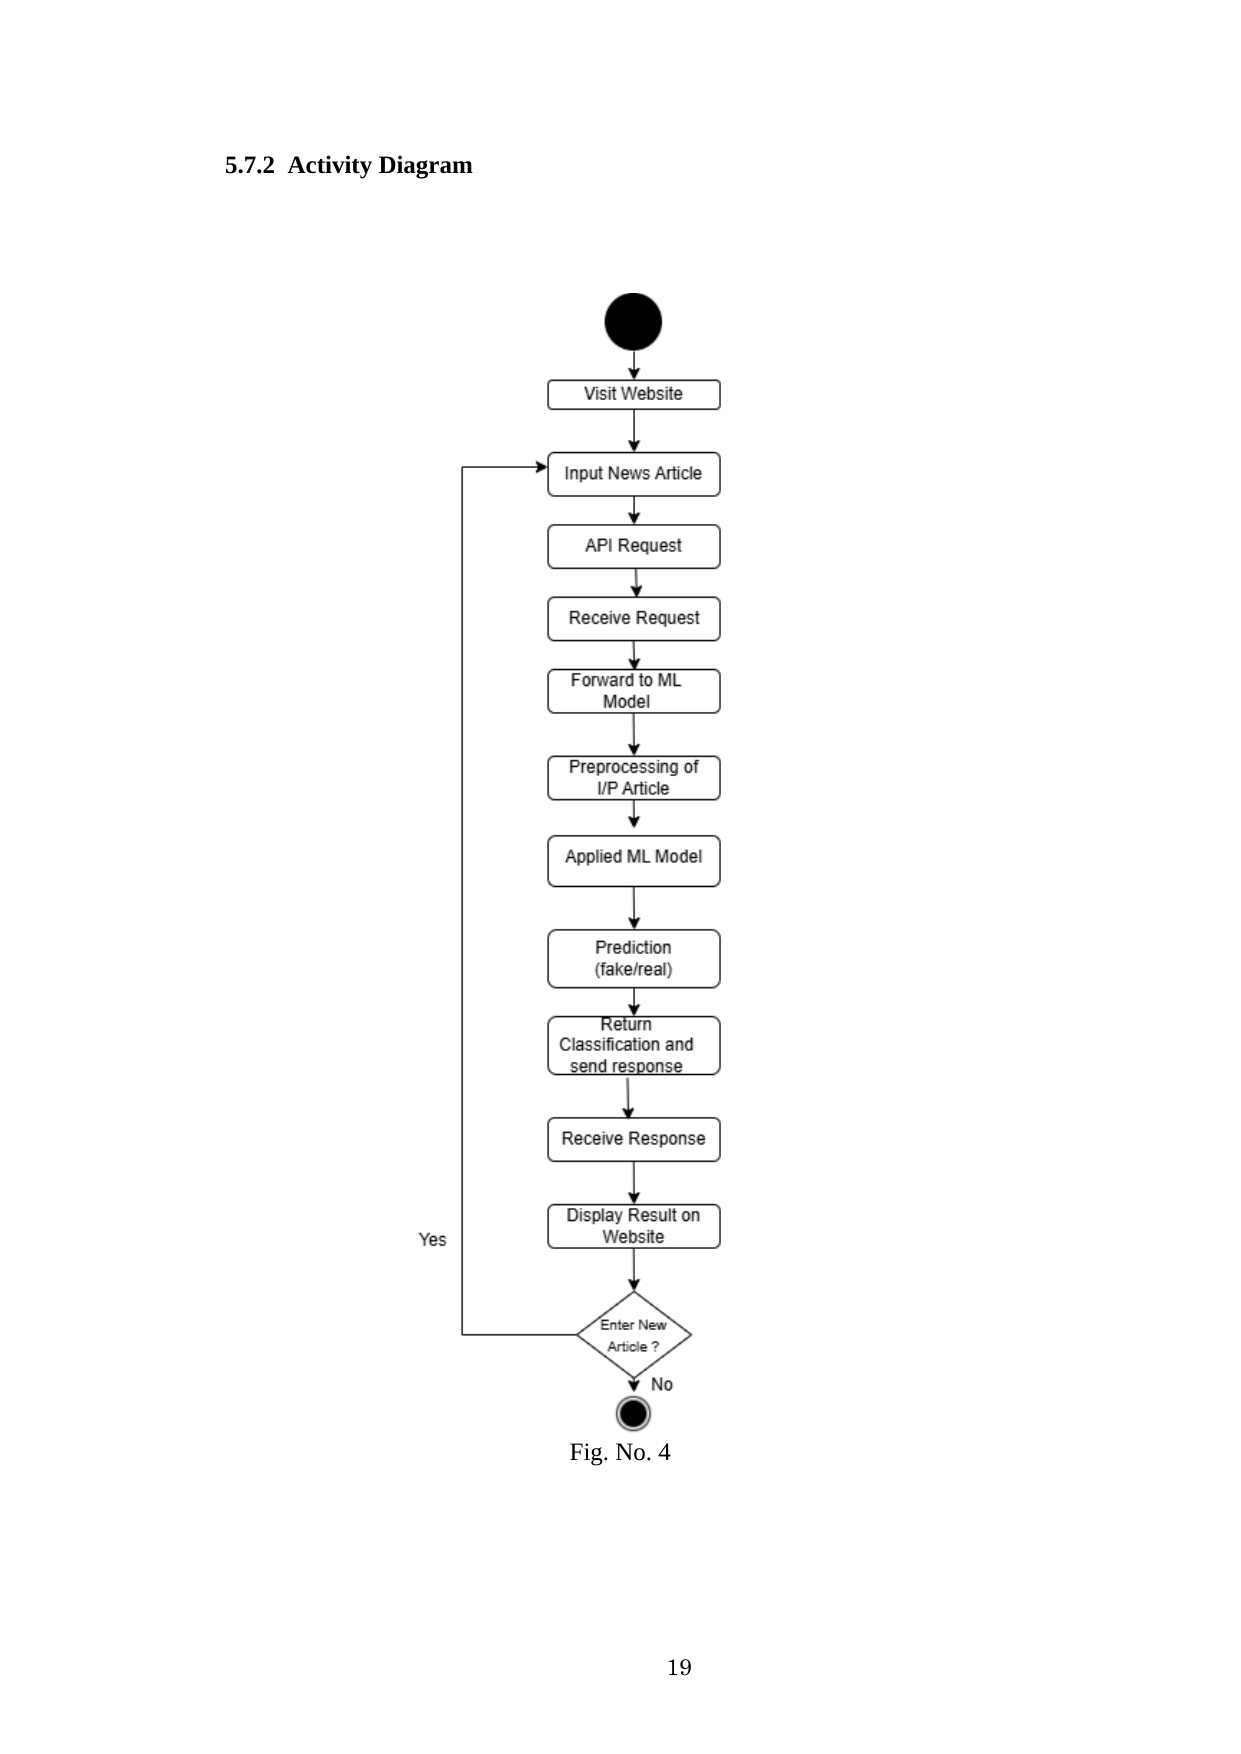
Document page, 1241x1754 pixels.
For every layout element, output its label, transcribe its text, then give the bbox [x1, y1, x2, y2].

text 5.7.2 Activity Diagram [150, 150, 1090, 179]
picture [390, 293, 721, 1437]
text Fig. No. 4 [150, 1437, 1090, 1465]
